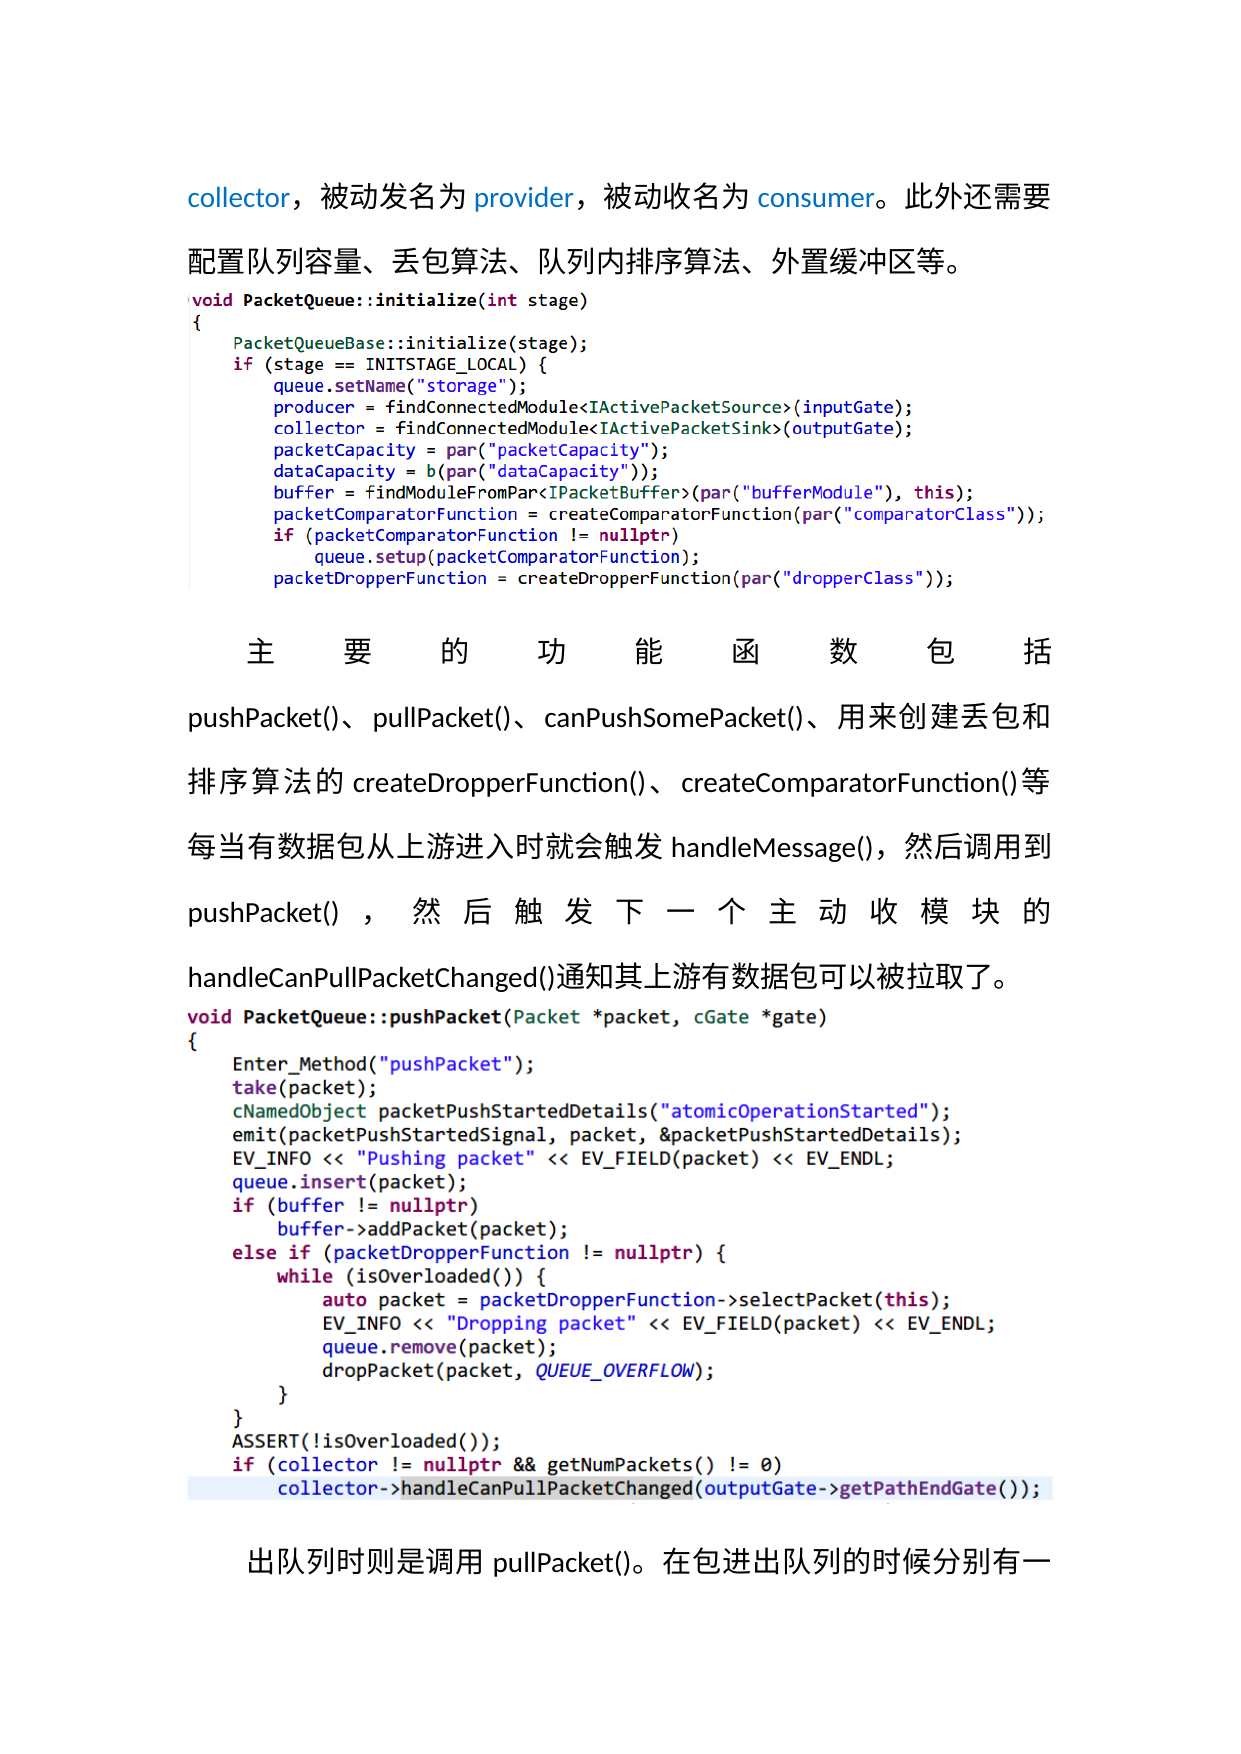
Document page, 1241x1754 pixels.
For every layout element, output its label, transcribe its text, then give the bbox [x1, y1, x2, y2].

picture [187, 292, 1053, 589]
picture [187, 1007, 1053, 1504]
text 主要的功能函数包括pushPacket()、pullPacket()、canPushSomePacket()、用来创建丢包和排序算法的createDropperFunction()、createComparatorFunction()等。每当有数据包从上游进入时就会触发handleMessage()，然后调用到pushPacket()，然后触发下一个主动收模块的handleCanPullPacketChanged()通知其上游有数据包可以被拉取了。 [187, 617, 1053, 1007]
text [187, 162, 1053, 292]
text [187, 1527, 1053, 1592]
